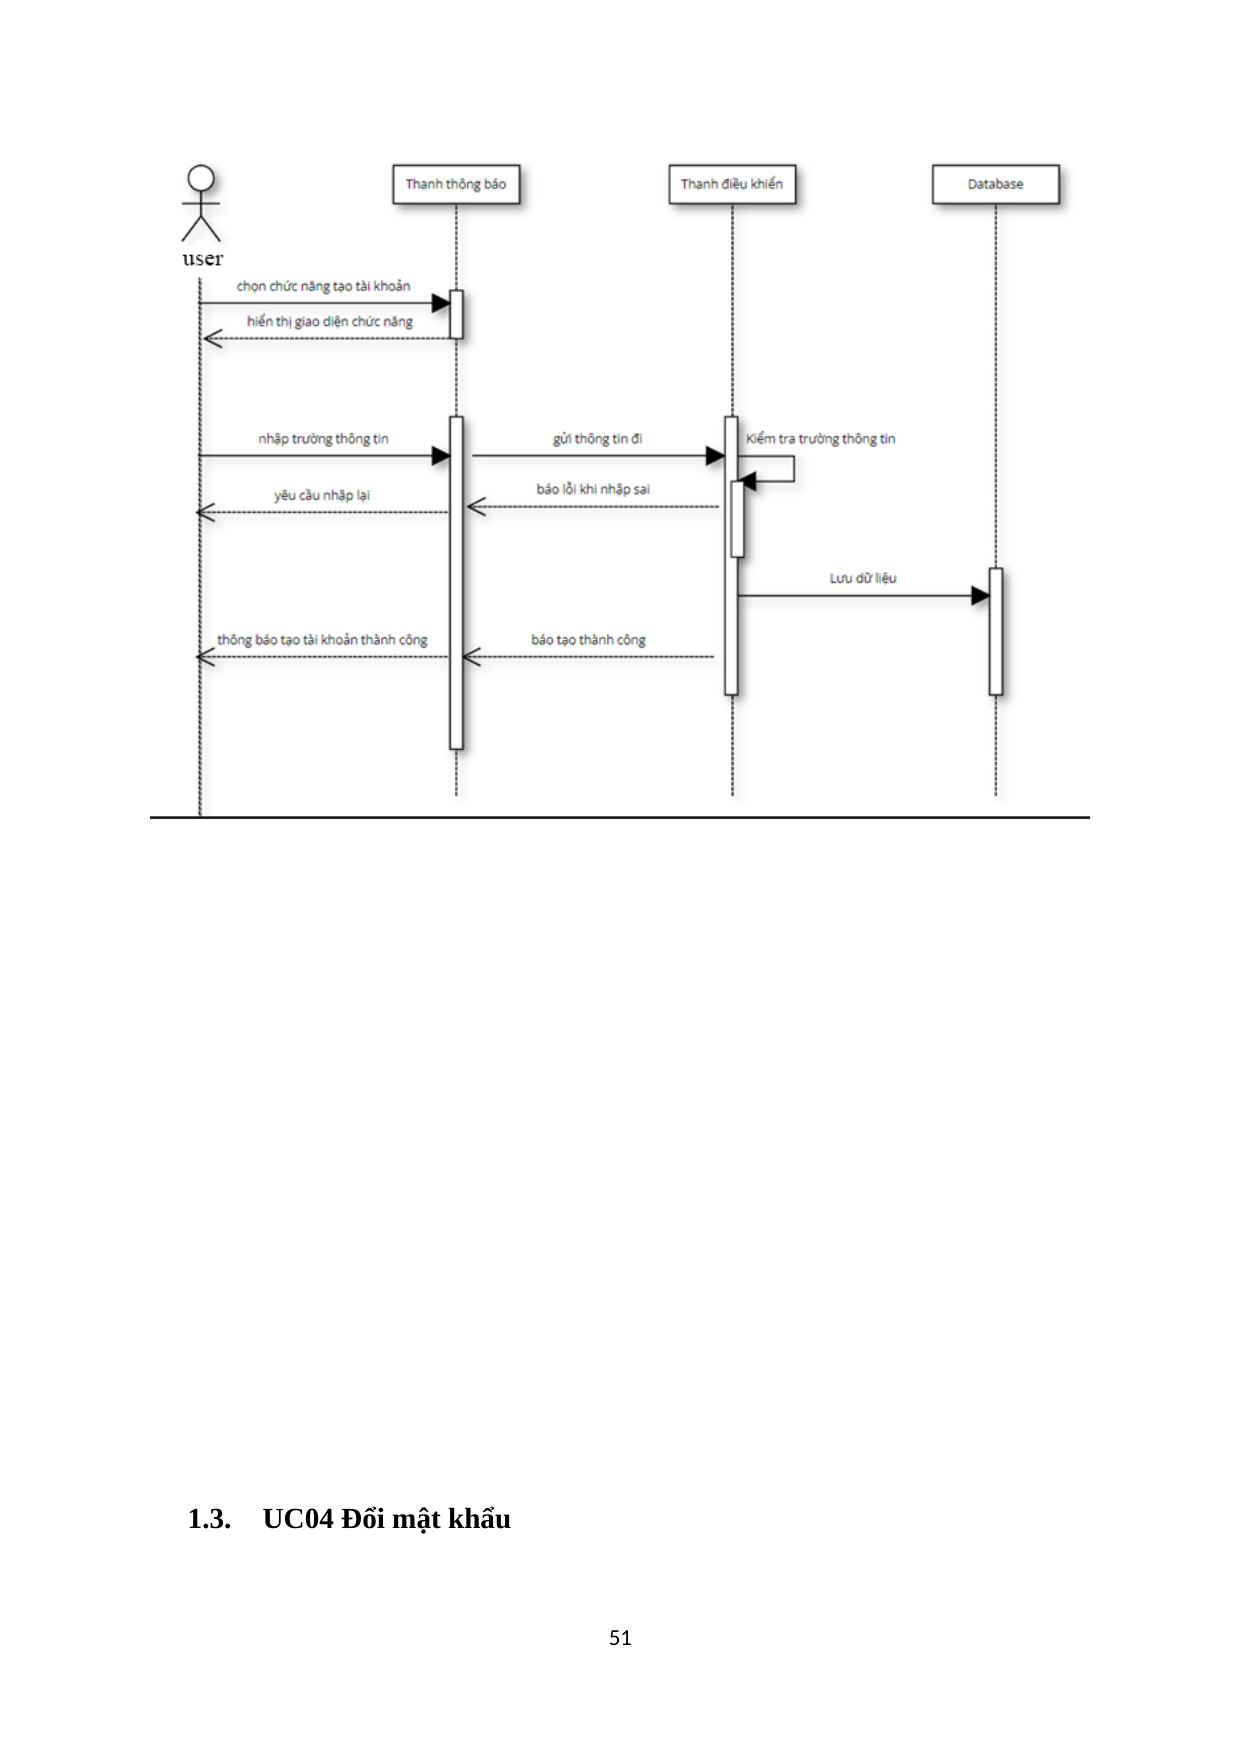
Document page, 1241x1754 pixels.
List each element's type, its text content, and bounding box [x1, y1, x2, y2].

subtitle UC04 Đổi mật khẩu [187, 1502, 1090, 1535]
picture [150, 150, 1091, 819]
